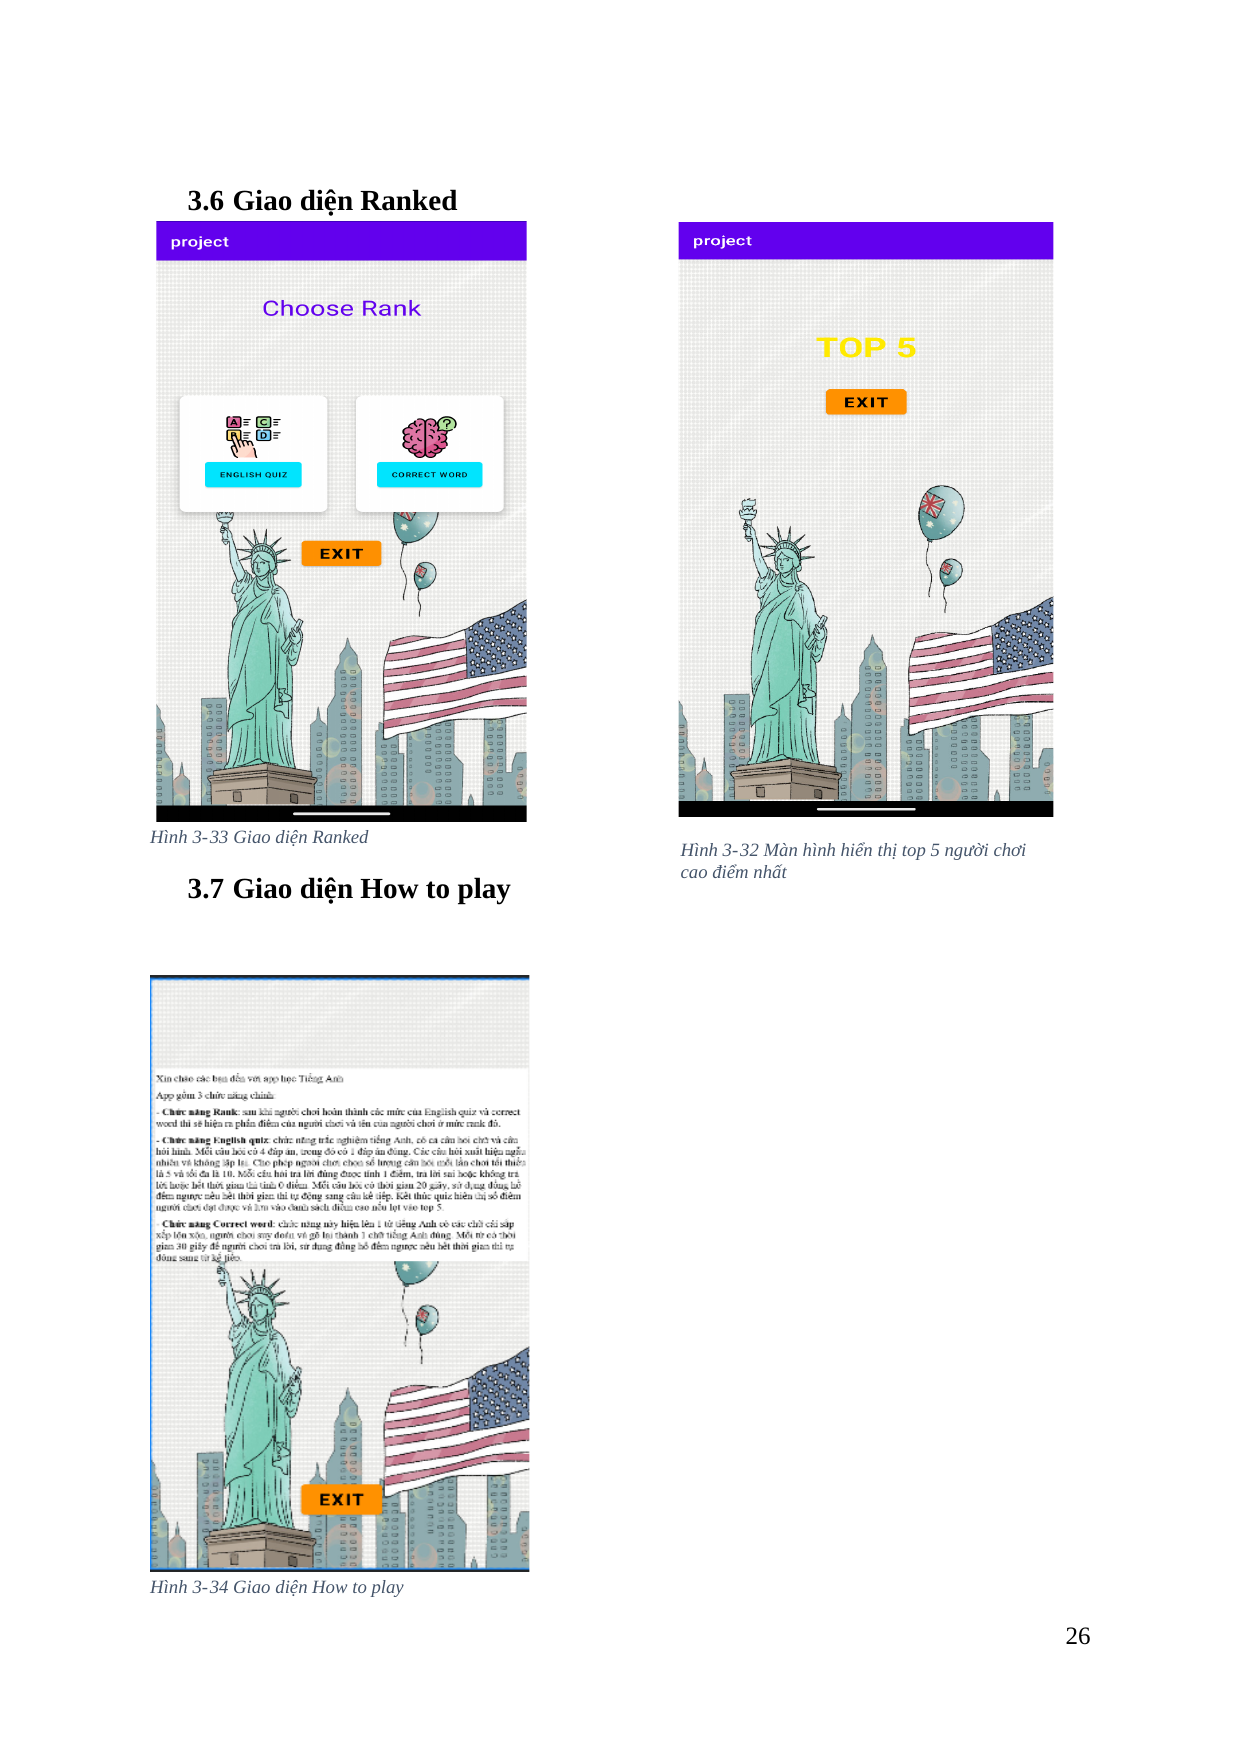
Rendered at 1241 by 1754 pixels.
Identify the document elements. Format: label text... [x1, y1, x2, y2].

picture [156, 221, 527, 822]
picture [678, 222, 1054, 817]
picture [150, 975, 530, 1572]
subtitle Giao diện How to play [187, 871, 1090, 905]
subtitle Giao diện Ranked [187, 183, 1090, 217]
